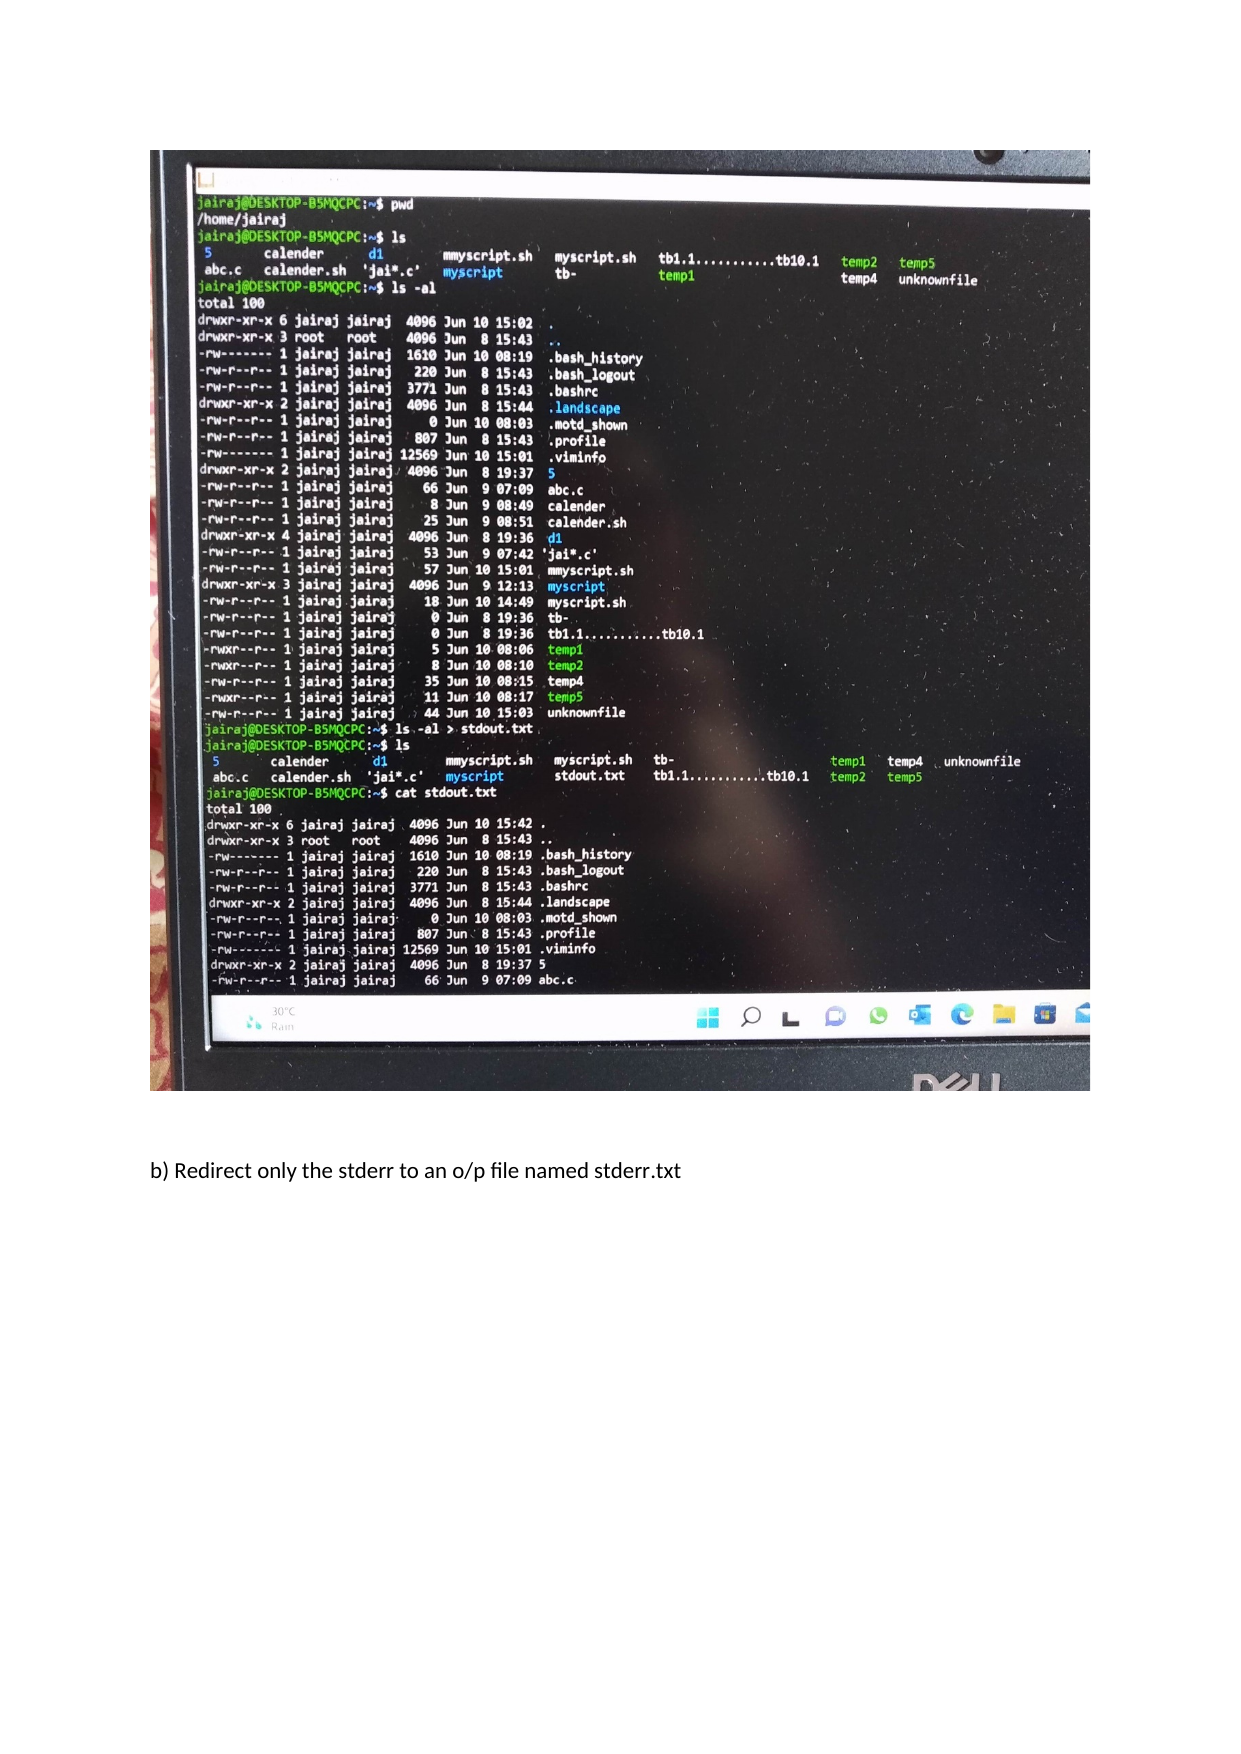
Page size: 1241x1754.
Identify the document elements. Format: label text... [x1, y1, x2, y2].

text b) Redirect only the stderr to an o/p file named stderr.txt [150, 1156, 1090, 1184]
picture [150, 150, 1091, 1091]
